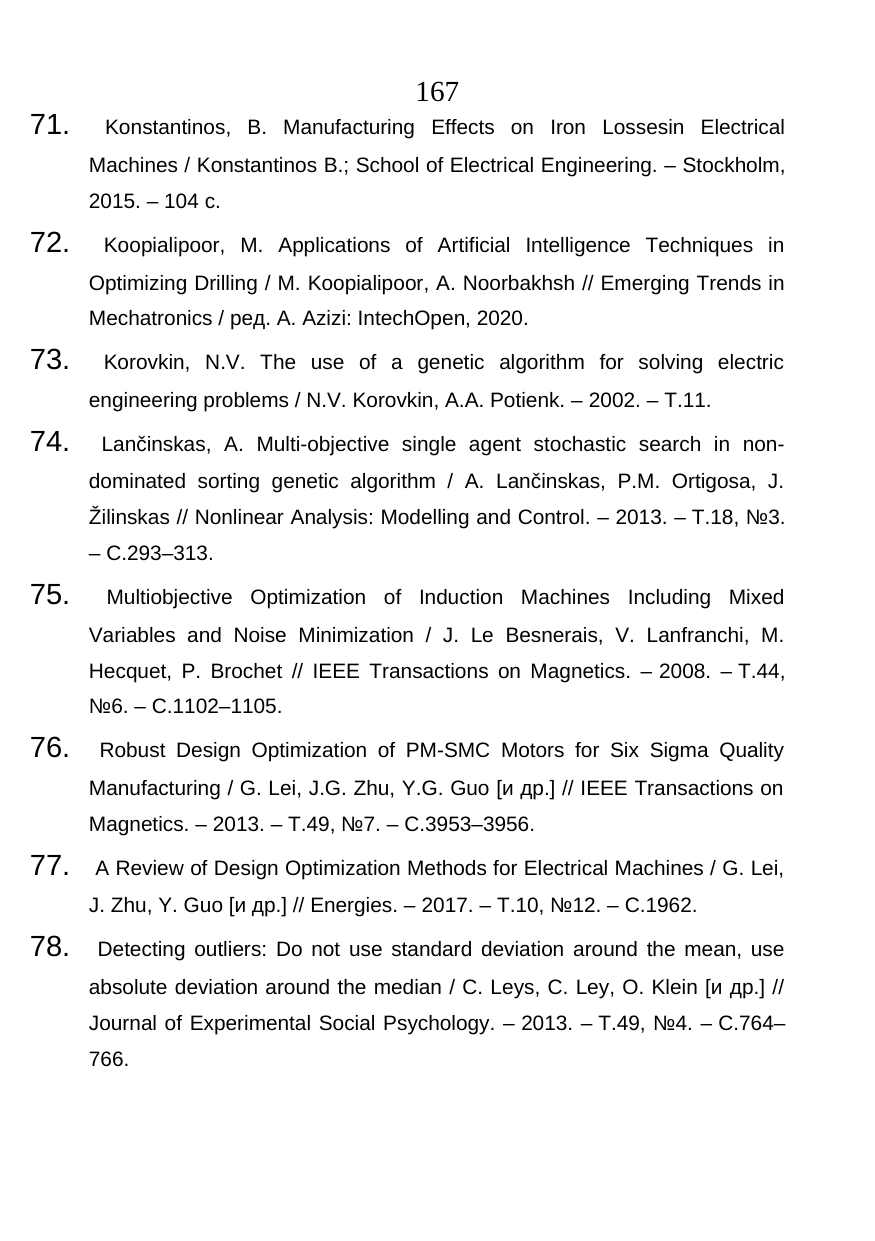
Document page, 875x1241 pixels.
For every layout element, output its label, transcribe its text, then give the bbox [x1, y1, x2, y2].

list Robust Design Optimization of PM-SMC Motors for Six Sigma Quality Manufacturing / G. Lei, J.G. Zhu, Y.G. Guo [и др.] // IEEE Transactions on Magnetics. – 2013. – Т.49, №7. – C.3953–3956. [29, 730, 785, 836]
list Koopialipoor, M. Applications of Artificial Intelligence Techniques in Optimizing Drilling / M. Koopialipoor, A. Noorbakhsh // Emerging Trends in Mechatronics / ред. A. Azizi: IntechOpen, 2020. [29, 225, 785, 330]
list Konstantinos, B. Manufacturing Effects on Iron Lossesin Electrical Machines / Konstantinos B.; School of Electrical Engineering. – Stockholm, 2015. – 104 c. [29, 107, 785, 213]
list Korovkin, N.V. The use of a genetic algorithm for solving electric engineering problems / N.V. Korovkin, A.A. Potienk. – 2002. – Т.11. [29, 342, 785, 412]
list Detecting outliers: Do not use standard deviation around the mean, use absolute deviation around the median / C. Leys, C. Ley, O. Klein [и др.] // Journal of Experimental Social Psychology. – 2013. – Т.49, №4. – C.764–766. [29, 929, 785, 1071]
list Multiobjective Optimization of Induction Machines Including Mixed Variables and Noise Minimization / J. Le Besnerais, V. Lanfranchi, M. Hecquet, P. Brochet // IEEE Transactions on Magnetics. – 2008. – Т.44, №6. – C.1102–1105. [29, 577, 785, 718]
list Lančinskas, A. Multi-objective single agent stochastic search in non-dominated sorting genetic algorithm / A. Lančinskas, P.M. Ortigosa, J. Žilinskas // Nonlinear Analysis: Modelling and Control. – 2013. – Т.18, №3. – C.293–313. [29, 424, 785, 565]
list A Review of Design Optimization Methods for Electrical Machines / G. Lei, J. Zhu, Y. Guo [и др.] // Energies. – 2017. – Т.10, №12. – C.1962. [29, 848, 785, 917]
